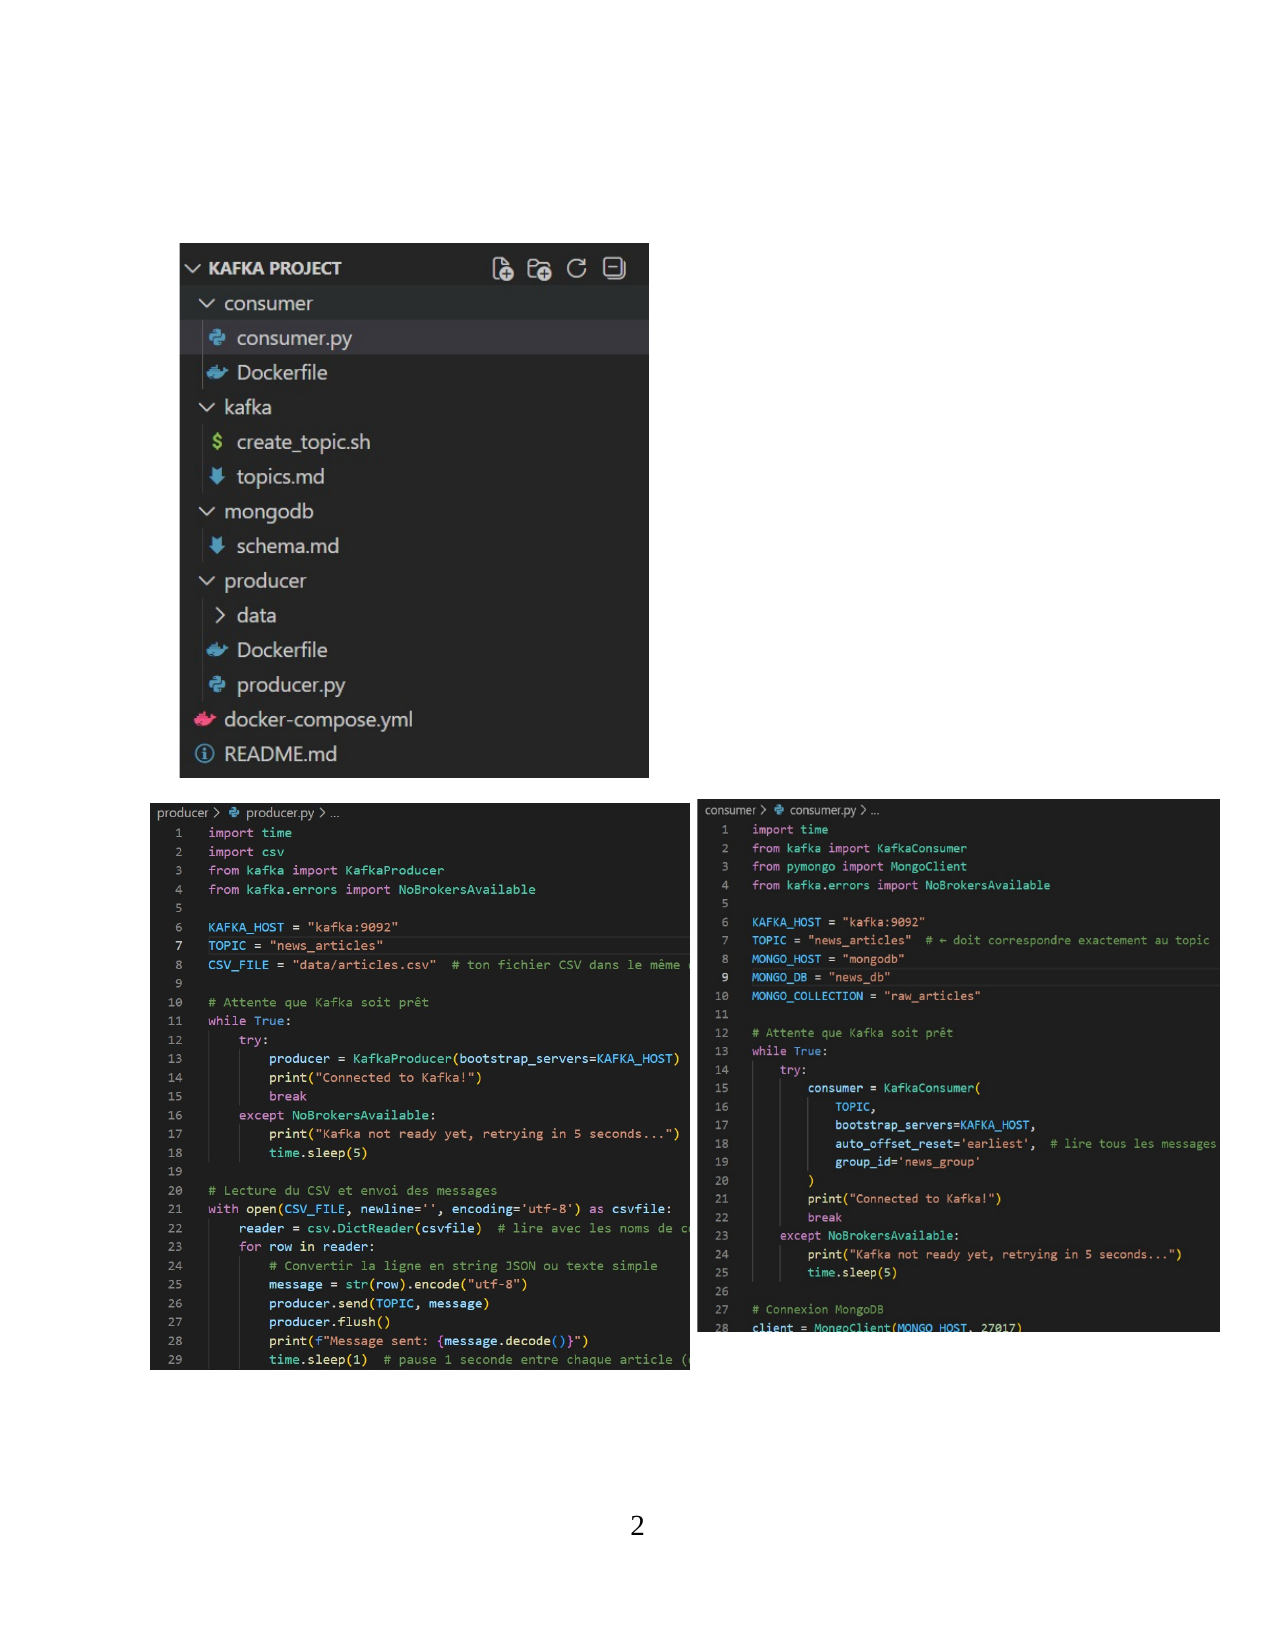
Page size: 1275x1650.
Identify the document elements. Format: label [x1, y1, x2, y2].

picture [697, 799, 1220, 1332]
picture [179, 243, 649, 778]
picture [150, 803, 690, 1370]
